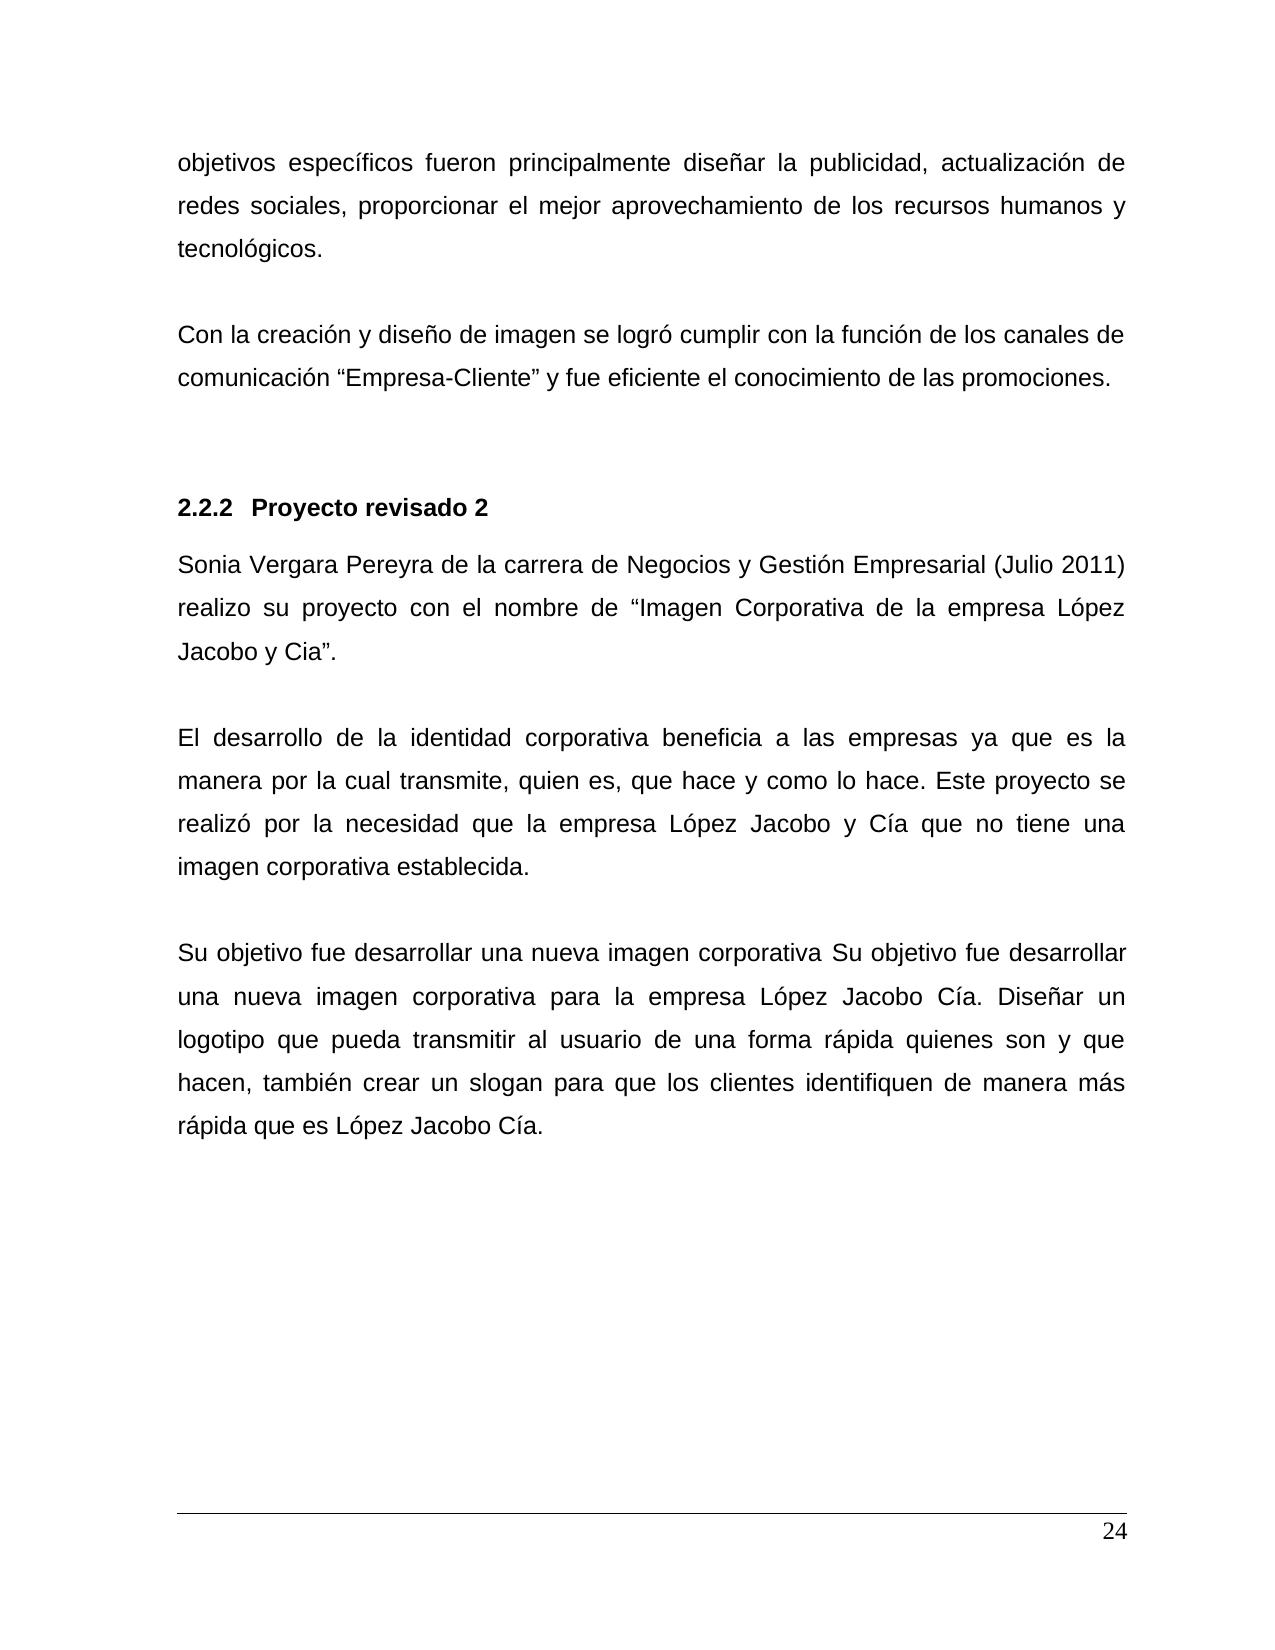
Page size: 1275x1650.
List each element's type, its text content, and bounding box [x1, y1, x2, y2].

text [177, 148, 1127, 263]
text Sonia Vergara Pereyra de la carrera de Negocios y Gestión Empresarial (Julio 2011) realizo su proyecto con el nombre de “Imagen Corporativa de la empresa López Jacobo y Cia”. [177, 550, 1127, 665]
text Su objetivo fue desarrollar una nueva imagen corporativa Su objetivo fue desarrollar una nueva imagen corporativa para la empresa López Jacobo Cía. Diseñar un logotipo que pueda transmitir al usuario de una forma rápida quienes son y que hacen, también crear un slogan para que los clientes identifiquen de manera más rápida que es López Jacobo Cía. [177, 938, 1127, 1139]
text Con la creación y diseño de imagen se logró cumplir con la función de los canales de comunicación “Empresa-Cliente” y fue eficiente el conocimiento de las promociones. [177, 320, 1127, 392]
subtitle Proyecto revisado 2 [177, 493, 1127, 521]
text El desarrollo de la identidad corporativa beneficia a las empresas ya que es la manera por la cual transmite, quien es, que hace y como lo hace. Este proyecto se realizó por la necesidad que la empresa López Jacobo y Cía que no tiene una imagen corporativa establecida. [177, 723, 1127, 881]
